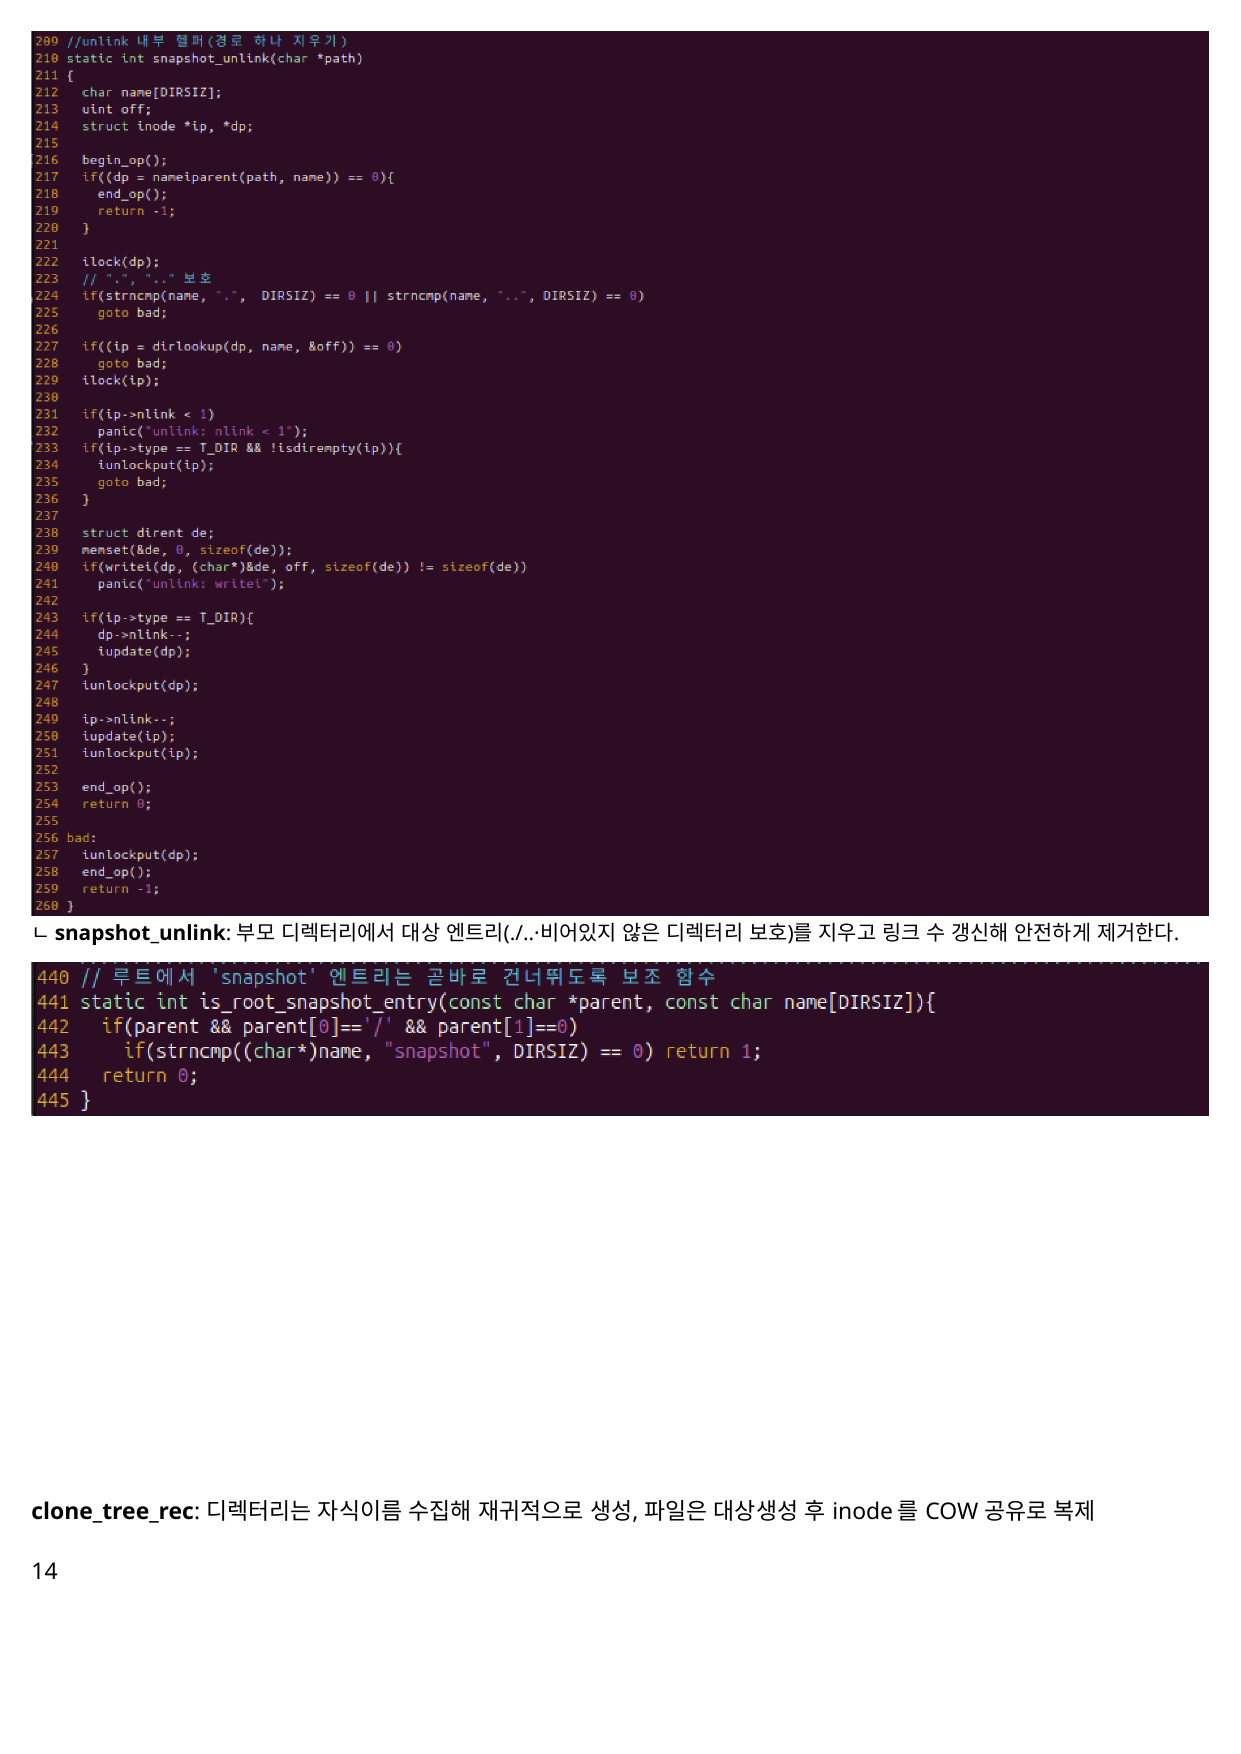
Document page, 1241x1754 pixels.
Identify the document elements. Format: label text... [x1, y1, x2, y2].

text ㄴinode 복제: 원본 inode의 메타데이터와 direct/indirect 포인터를 그대로 복사하고, 간접 포인터 블록과 그 내부 엔트리까지 참조 카운트를 올려 “블록 공유(COW)” 상태로 클론을 만드는 함수 ㄴsnapshot_unlink: 부모 디렉터리에서 대상 엔트리(./..·비어있지 않은 디렉터리 보호)를 지우고 링크 수 갱신해 안전하게 제거한다. [31, 916, 1209, 946]
text clone_tree_rec: 디렉터리는 자식이름 수집해 재귀적으로 생성, 파일은 대상생성 후 inode를 COW 공유로 복제 [31, 1493, 1209, 1527]
picture [31, 31, 1209, 916]
picture [31, 962, 1209, 1116]
